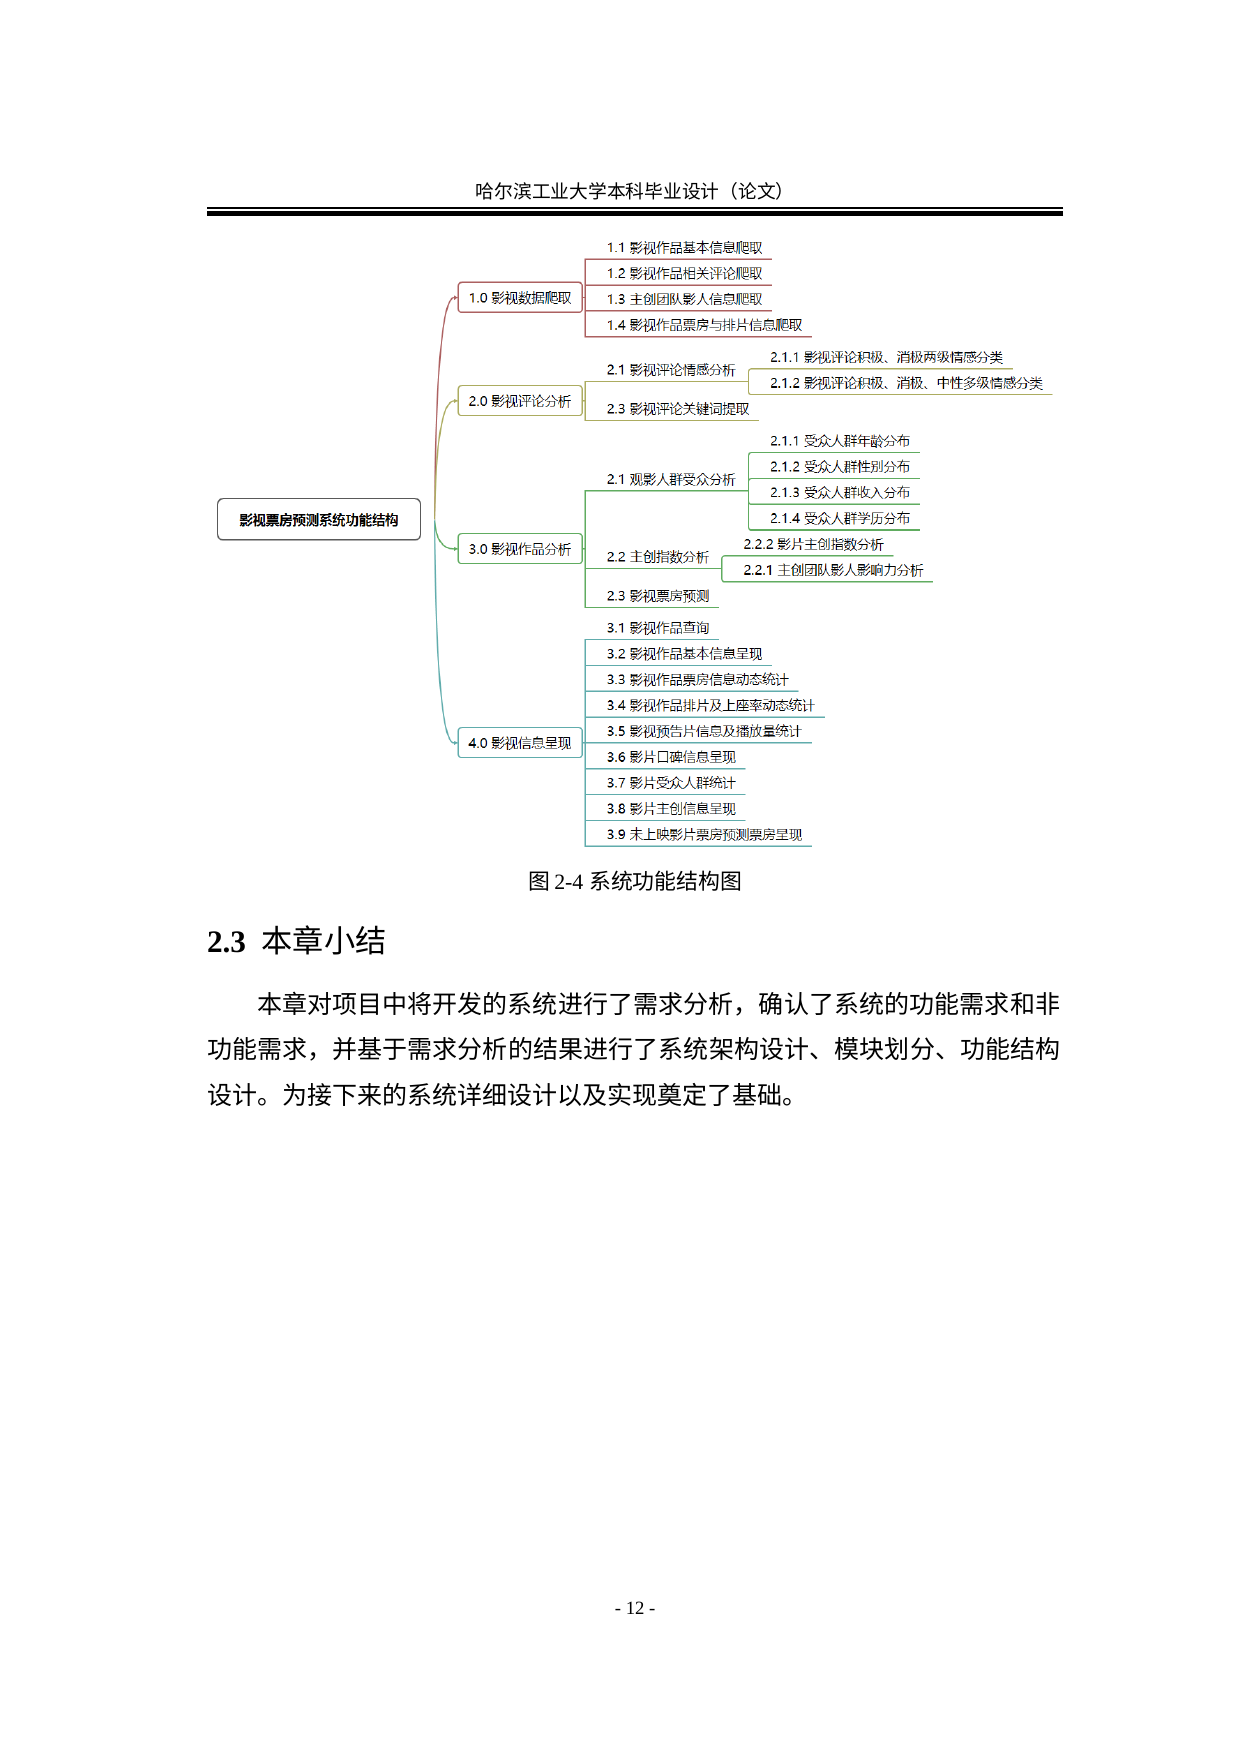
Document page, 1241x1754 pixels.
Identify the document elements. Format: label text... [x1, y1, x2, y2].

picture [206, 224, 1064, 857]
text 本章对项目中将开发的系统进行了需求分析，确认了系统的功能需求和非功能需求，并基于需求分析的结果进行了系统架构设计、模块划分、功能结构设计。为接下来的系统详细设计以及实现奠定了基础。 [207, 985, 1063, 1112]
subtitle 本章小结 [207, 916, 1063, 961]
text 图2-4 系统功能结构图 [207, 864, 1063, 895]
